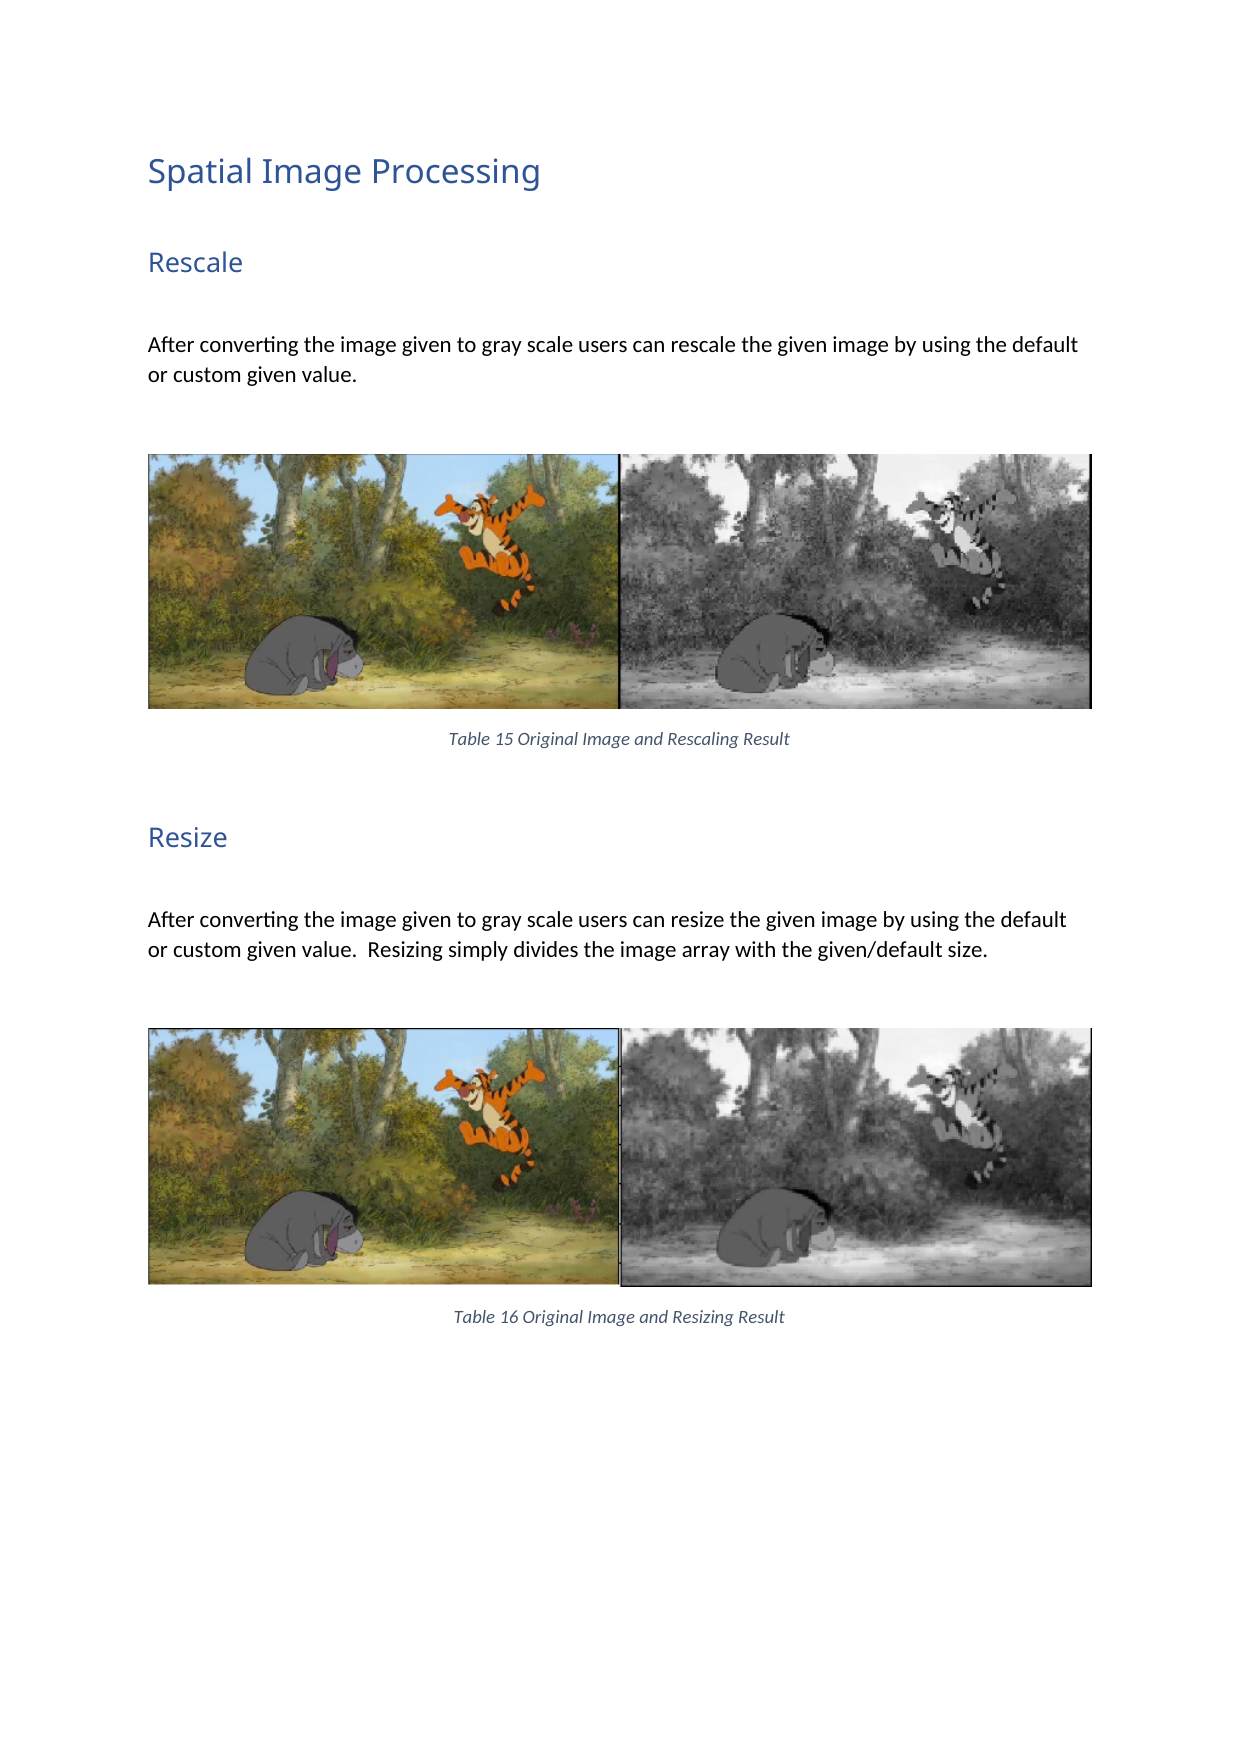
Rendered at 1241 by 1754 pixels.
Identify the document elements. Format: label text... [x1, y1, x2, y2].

subtitle Rescale [148, 243, 1093, 280]
picture [148, 454, 1092, 709]
subtitle Spatial Image Processing [148, 148, 1093, 193]
picture [148, 1028, 1092, 1287]
subtitle Resize [148, 818, 1093, 855]
text After converting the image given to gray scale users can rescale the given image by using the default or custom given value. [148, 330, 1093, 388]
text After converting the image given to gray scale users can resize the given image by using the default or custom given value. Resizing simply divides the image array with the given/default size. [148, 905, 1093, 963]
